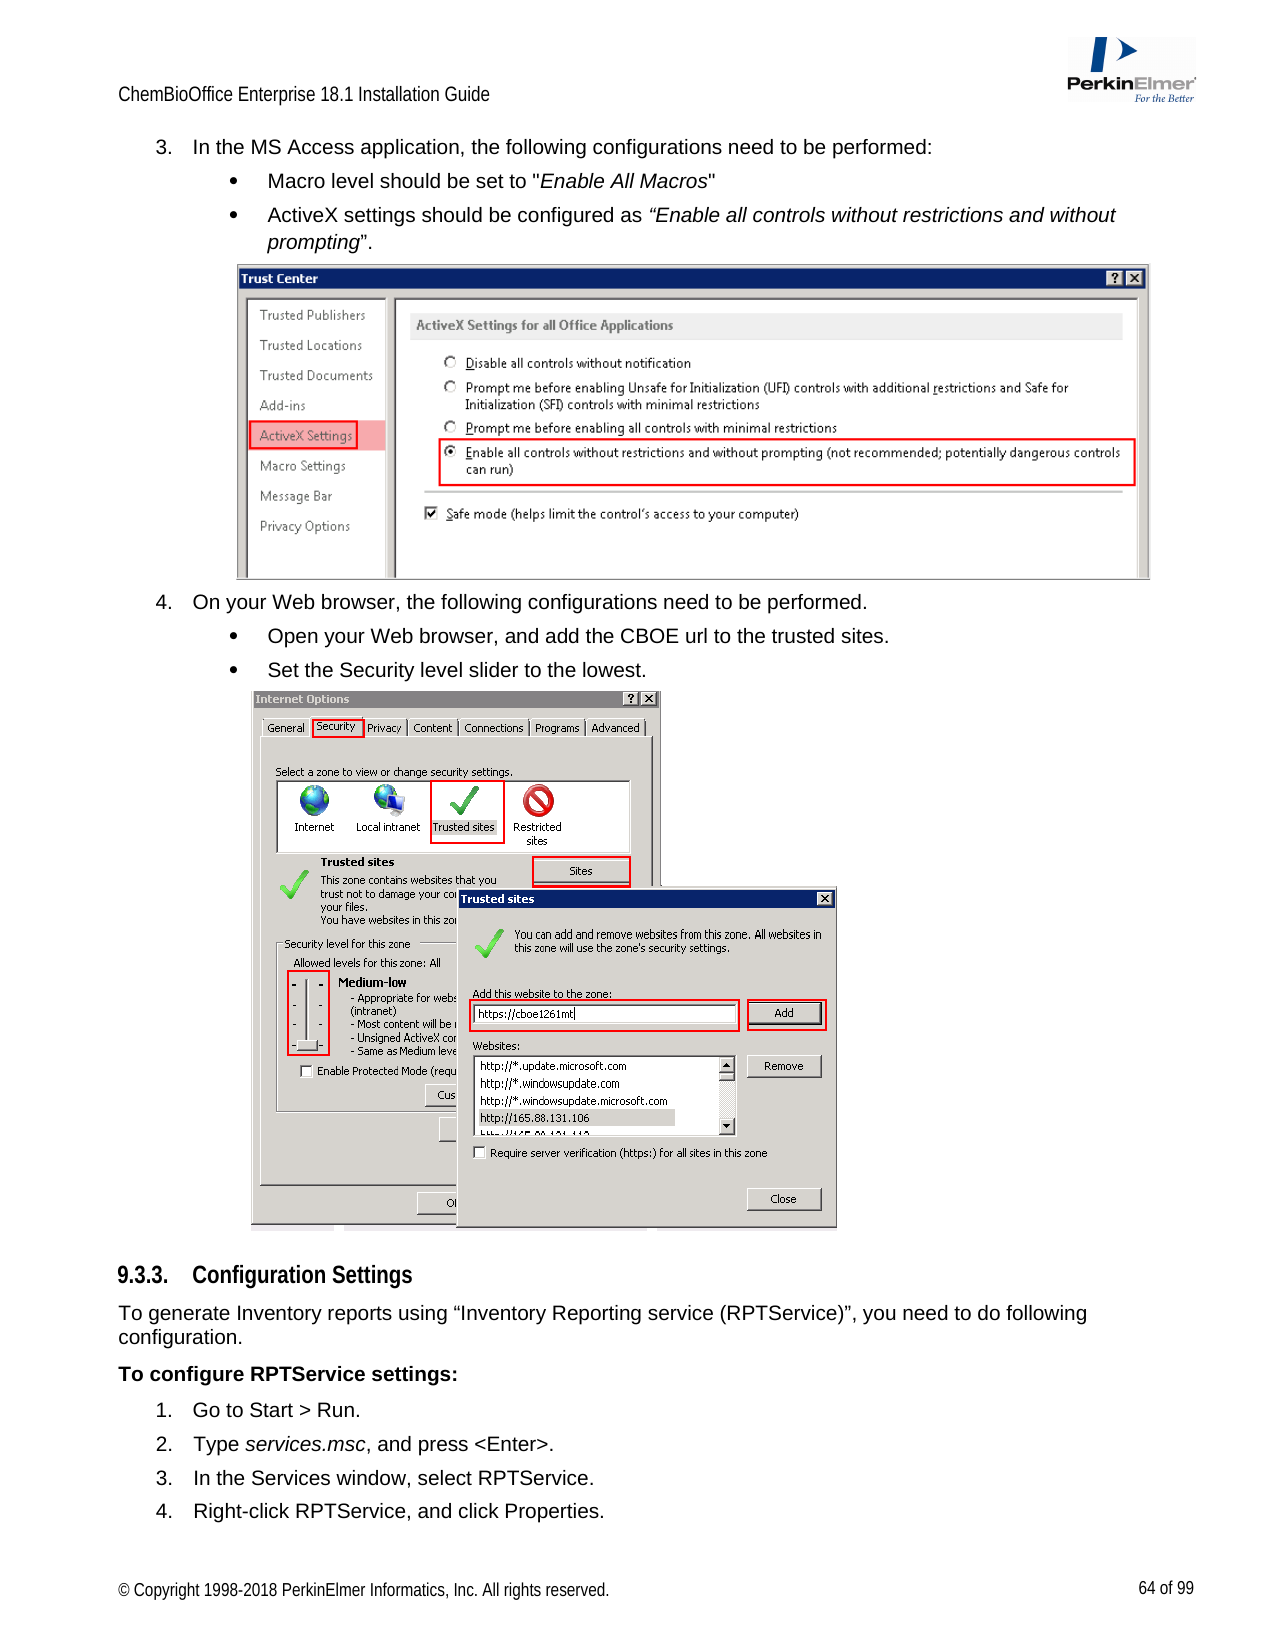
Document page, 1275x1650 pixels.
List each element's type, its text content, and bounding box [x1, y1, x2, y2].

picture [236, 263, 1151, 580]
list On your Web browser, the following configurations need to be performed. [155, 590, 1204, 614]
picture [1067, 37, 1197, 102]
list ActiveX settings should be configured as “Enable all controls without restrictions and without prompting”. [230, 203, 1204, 254]
text To generate Inventory reports using “Inventory Reporting service (RPTService)”, you need to do following configuration. [118, 1301, 1204, 1349]
list Set the Security level slider to the lowest. [230, 658, 1204, 682]
list Right-click RPTService, and click Properties. [156, 1499, 1204, 1523]
subtitle Configuration Settings [117, 1260, 1204, 1288]
picture [251, 691, 837, 1231]
list Macro level should be set to "Enable All Macros" [230, 169, 1204, 193]
text To configure RPTService settings: [118, 1361, 1204, 1385]
list In the MS Access application, the following configurations need to be performed: [155, 135, 1204, 159]
list Type services.msc, and press <Enter>. [156, 1432, 1204, 1456]
list In the Services window, select RPTService. [156, 1465, 1204, 1489]
list Go to Start > Run. [155, 1398, 1204, 1422]
list Open your Web browser, and add the CBOE url to the trusted sites. [230, 624, 1204, 648]
